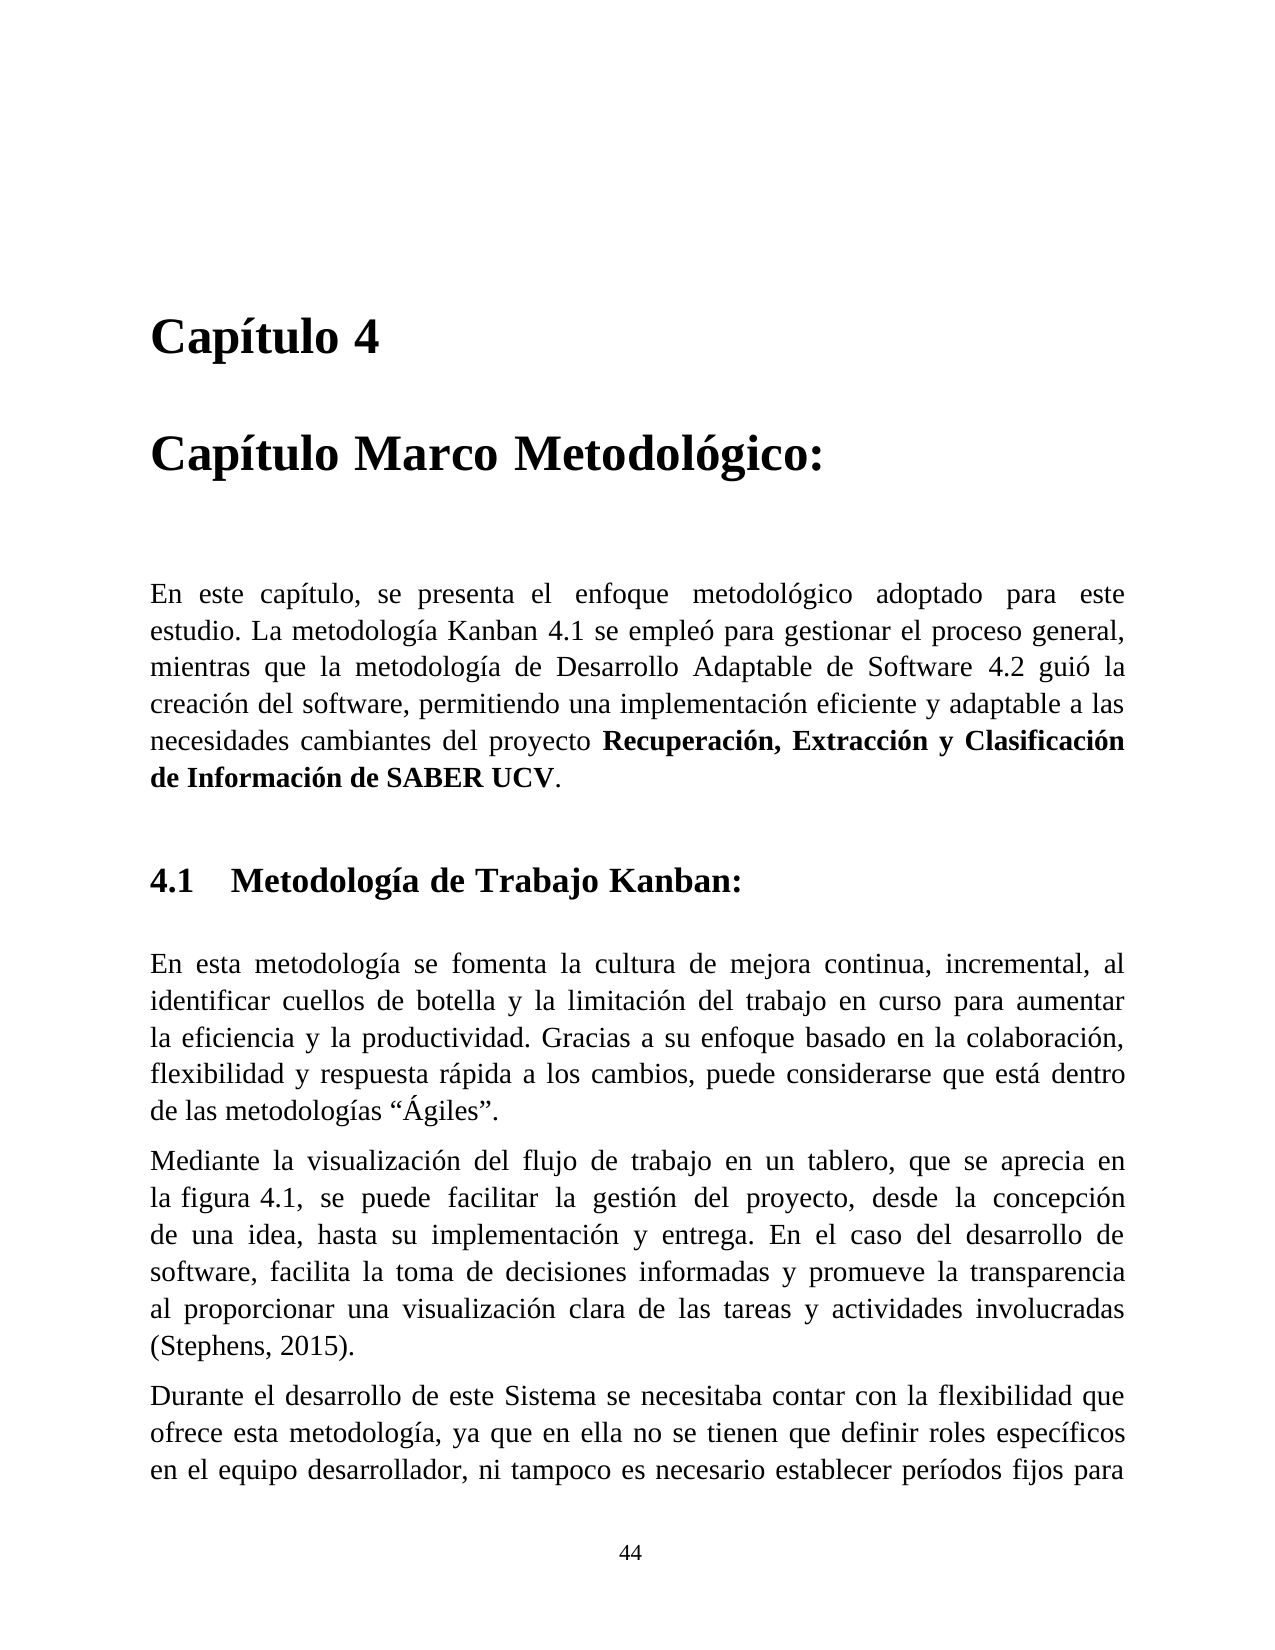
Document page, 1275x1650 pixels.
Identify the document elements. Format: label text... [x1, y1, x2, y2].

text En este capítulo, se presenta el enfoque metodológico adoptado para este estudio. La metodología Kanban 4.1 se empleó para gestionar el proceso general, mientras que la metodología de Desarrollo Adaptable de Software 4.2 guió la creación del software, permitiendo una implementación eficiente y adaptable a las necesidades cambiantes del proyecto Recuperación, Extracción y Clasificación de Información de SABER UCV. [150, 576, 1125, 794]
text Durante el desarrollo de este Sistema se necesitaba contar con la flexibilidad que ofrece esta metodología, ya que en ella no se tienen que definir roles específicos en el equipo desarrollador, ni tampoco es necesario establecer períodos fijos para [150, 1378, 1125, 1485]
text Capítulo 4 [150, 306, 1275, 365]
text En esta metodología se fomenta la cultura de mejora continua, incremental, al identificar cuellos de botella y la limitación del trabajo en curso para aumentar la eficiencia y la productividad. Gracias a su enfoque basado en la colaboración, flexibilidad y respuesta rápida a los cambios, puede considerarse que está dentro de las metodologías “Ágiles”. [150, 946, 1126, 1127]
list Metodología de Trabajo Kanban: [150, 859, 1275, 900]
text Mediante la visualización del flujo de trabajo en un tablero, que se aprecia en la figura 4.1, se puede facilitar la gestión del proyecto, desde la concepción de una idea, hasta su implementación y entrega. En el caso del desarrollo de software, facilita la toma de decisiones informadas y promueve la transparencia al proporcionar una visualización clara de las tareas y actividades involucradas (Stephens, 2015). [150, 1143, 1125, 1361]
text Capítulo Marco Metodológico: [150, 422, 1275, 481]
